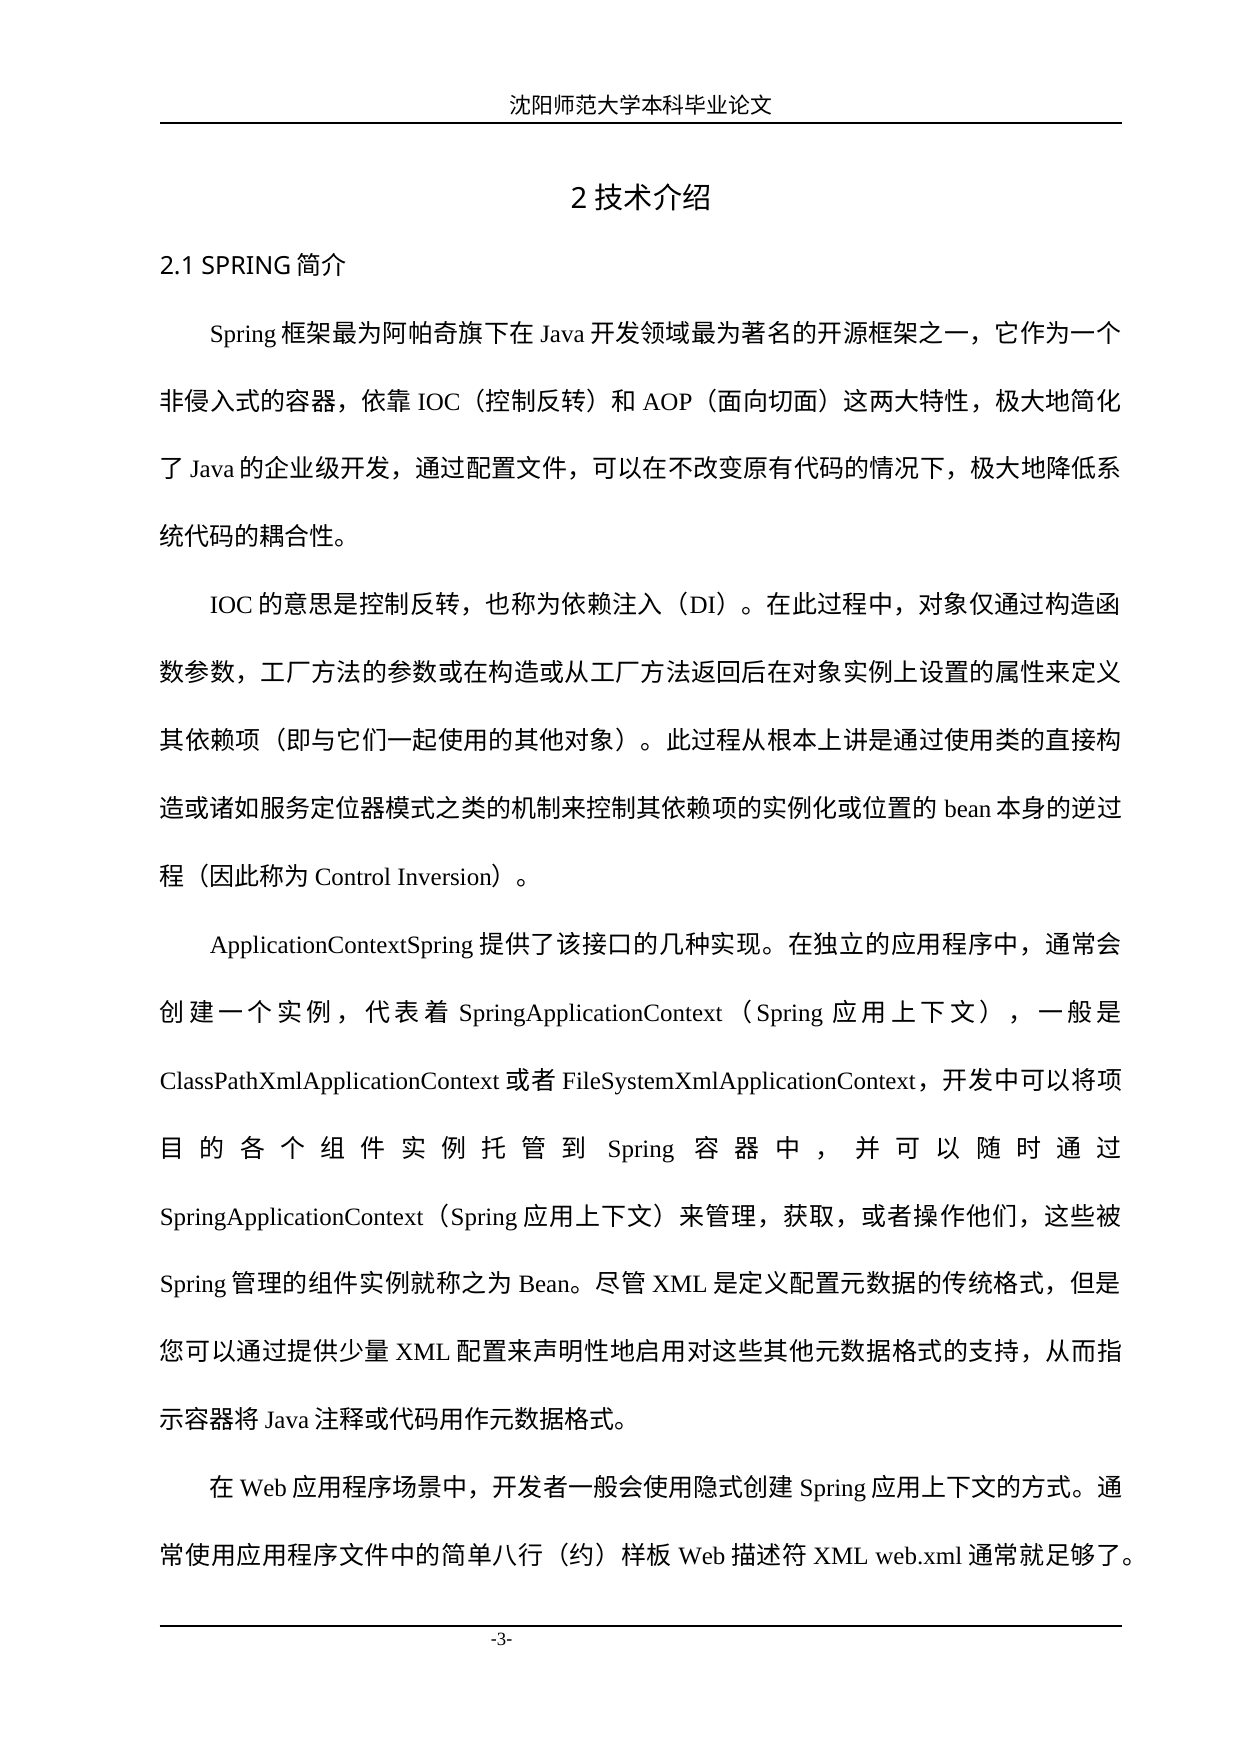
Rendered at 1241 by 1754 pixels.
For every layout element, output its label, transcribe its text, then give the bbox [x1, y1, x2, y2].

text Spring框架最为阿帕奇旗下在Java开发领域最为著名的开源框架之一，它作为一个非侵入式的容器，依靠IOC（控制反转）和AOP（面向切面）这两大特性，极大地简化了Java的企业级开发，通过配置文件，可以在不改变原有代码的情况下，极大地降低系统代码的耦合性。 [159, 297, 1122, 569]
text IOC的意思是控制反转，也称为依赖注入（DI）。在此过程中，对象仅通过构造函数参数，工厂方法的参数或在构造或从工厂方法返回后在对象实例上设置的属性来定义其依赖项（即与它们一起使用的其他对象）。此过程从根本上讲是通过使用类的直接构造或诸如服务定位器模式之类的机制来控制其依赖项的实例化或位置的bean本身的逆过程（因此称为Control Inversion）。 [159, 569, 1122, 908]
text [159, 1452, 1122, 1588]
subtitle 2.1 SPRING简介 [159, 229, 1122, 297]
subtitle 2 技术介绍 [159, 161, 1122, 229]
text ApplicationContextSpring提供了该接口的几种实现。在独立的应用程序中，通常会创建一个实例，代表着SpringApplicationContext（Spring应用上下文），一般是ClassPathXmlApplicationContext或者FileSystemXmlApplicationContext，开发中可以将项目的各个组件实例托管到Spring容器中，并可以随时通过SpringApplicationContext（Spring应用上下文）来管理，获取，或者操作他们，这些被Spring管理的组件实例就称之为Bean。尽管XML是定义配置元数据的传统格式，但是您可以通过提供少量XML配置来声明性地启用对这些其他元数据格式的支持，从而指示容器将Java注释或代码用作元数据格式。 [159, 908, 1122, 1452]
